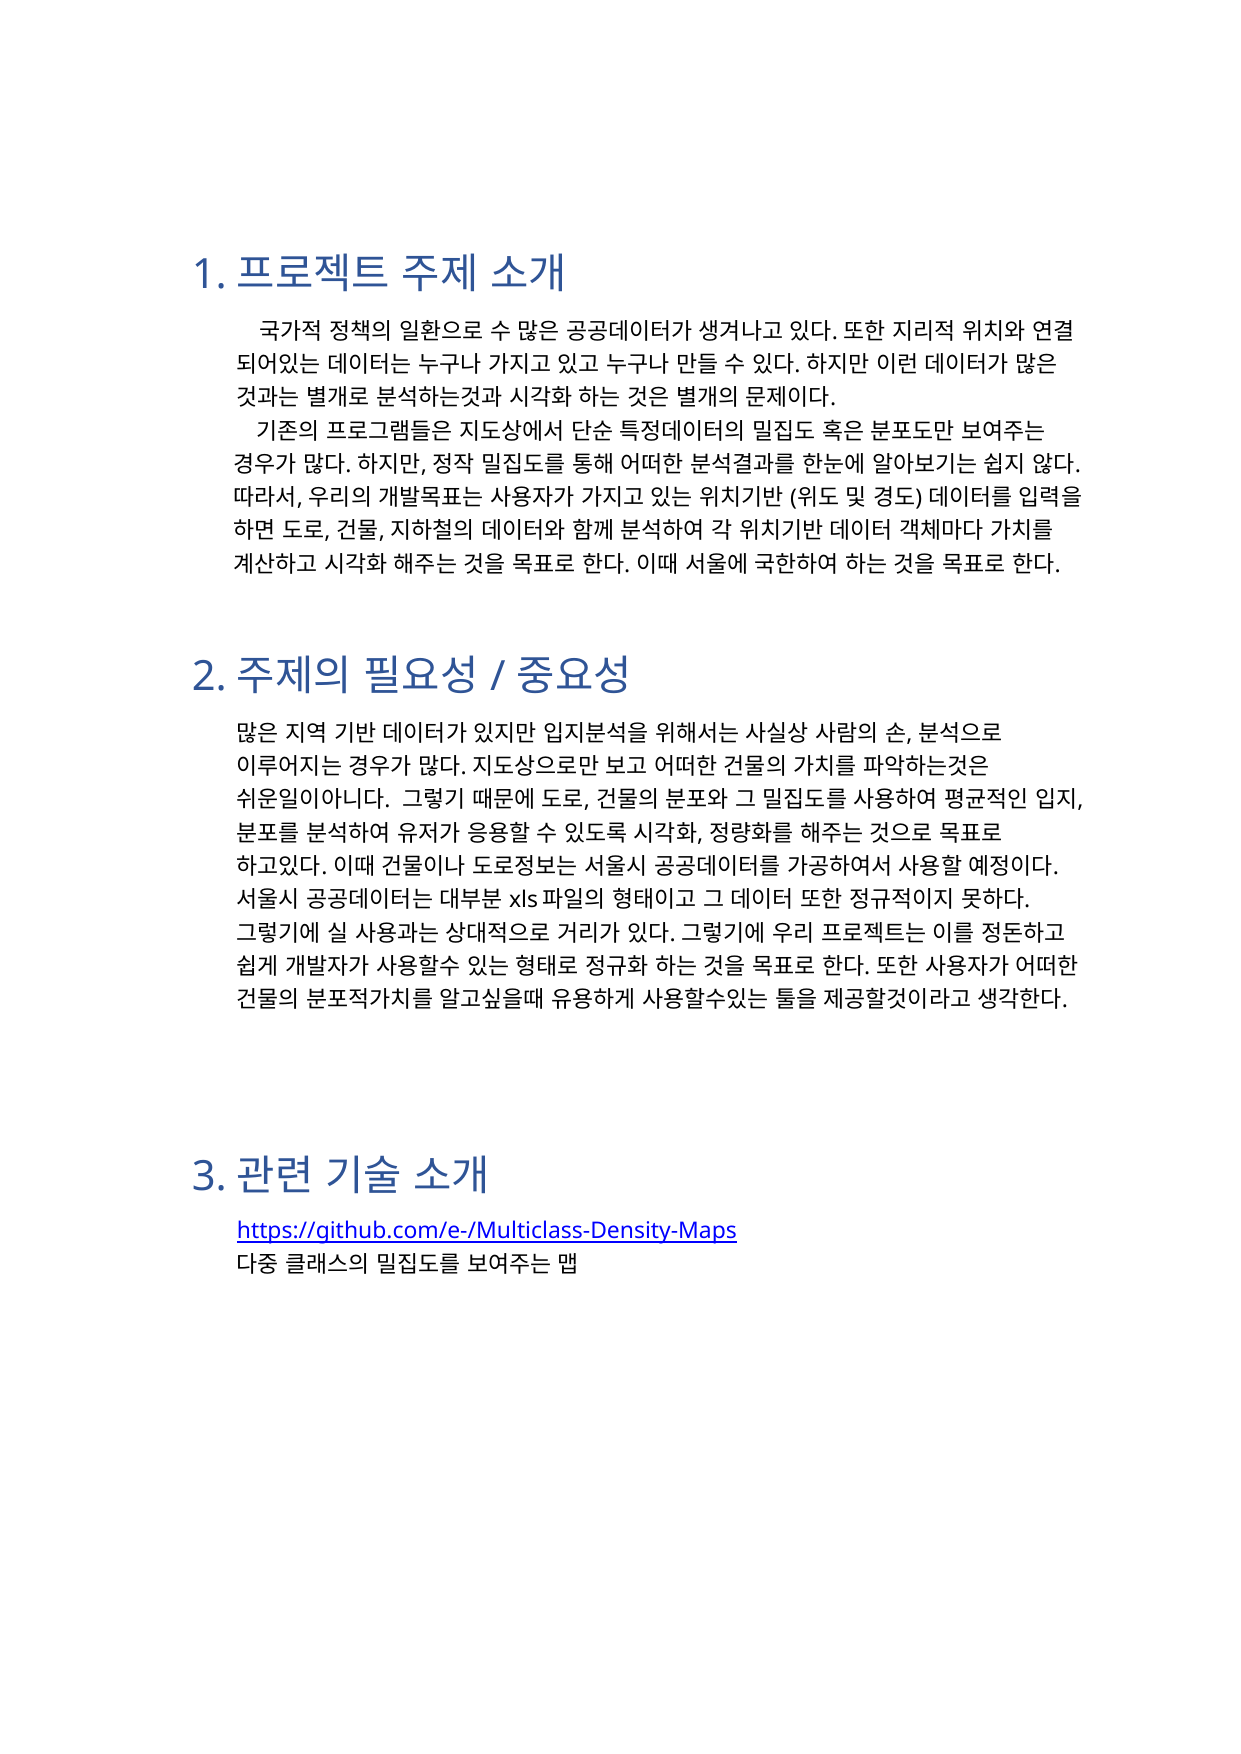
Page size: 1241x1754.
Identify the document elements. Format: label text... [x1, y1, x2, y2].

list 다중 클래스의 밀집도를 보여주는 맵 [237, 1246, 1090, 1279]
subtitle 주제의 필요성 / 중요성 [192, 642, 1090, 702]
text 서울시 공공데이터는 대부분 xls파일의 형태이고 그 데이터 또한 정규적이지 못하다. 그렇기에 실 사용과는 상대적으로 거리가 있다. 그렇기에 우리 프로젝트는 이를 정돈하고 쉽게 개발자가 사용할수 있는 형태로 정규화 하는 것을 목표로 한다. 또한 사용자가 어떠한 건물의 분포적가치를 알고싶을때 유용하게 사용할수있는 툴을 제공할것이라고 생각한다. [237, 881, 1090, 1014]
text 기존의 프로그램들은 지도상에서 단순 특정데이터의 밀집도 혹은 분포도만 보여주는 경우가 많다. 하지만, 정작 밀집도를 통해 어떠한 분석결과를 한눈에 알아보기는 쉽지 않다. 따라서, 우리의 개발목표는 사용자가 가지고 있는 위치기반 (위도 및 경도) 데이터를 입력을 하면 도로, 건물, 지하철의 데이터와 함께 분석하여 각 위치기반 데이터 객체마다 가치를 계산하고 시각화 해주는 것을 목표로 한다. 이때 서울에 국한하여 하는 것을 목표로 한다. [233, 412, 1090, 579]
list https://github.com/e-/Multiclass-Density-Maps [237, 1214, 1090, 1246]
subtitle 관련 기술 소개 [192, 1142, 1090, 1202]
text 국가적 정책의 일환으로 수 많은 공공데이터가 생겨나고 있다. 또한 지리적 위치와 연결 되어있는 데이터는 누구나 가지고 있고 누구나 만들 수 있다. 하지만 이런 데이터가 많은 것과는 별개로 분석하는것과 시각화 하는 것은 별개의 문제이다. [237, 312, 1090, 412]
text 많은 지역 기반 데이터가 있지만 입지분석을 위해서는 사실상 사람의 손, 분석으로 이루어지는 경우가 많다. 지도상으로만 보고 어떠한 건물의 가치를 파악하는것은 쉬운일이아니다. 그렇기 때문에 도로, 건물의 분포와 그 밀집도를 사용하여 평균적인 입지, 분포를 분석하여 유저가 응용할 수 있도록 시각화, 정량화를 해주는 것으로 목표로 하고있다. 이때 건물이나 도로정보는 서울시 공공데이터를 가공하여서 사용할 예정이다. [237, 714, 1090, 881]
subtitle 프로젝트 주제 소개 [192, 240, 1090, 300]
